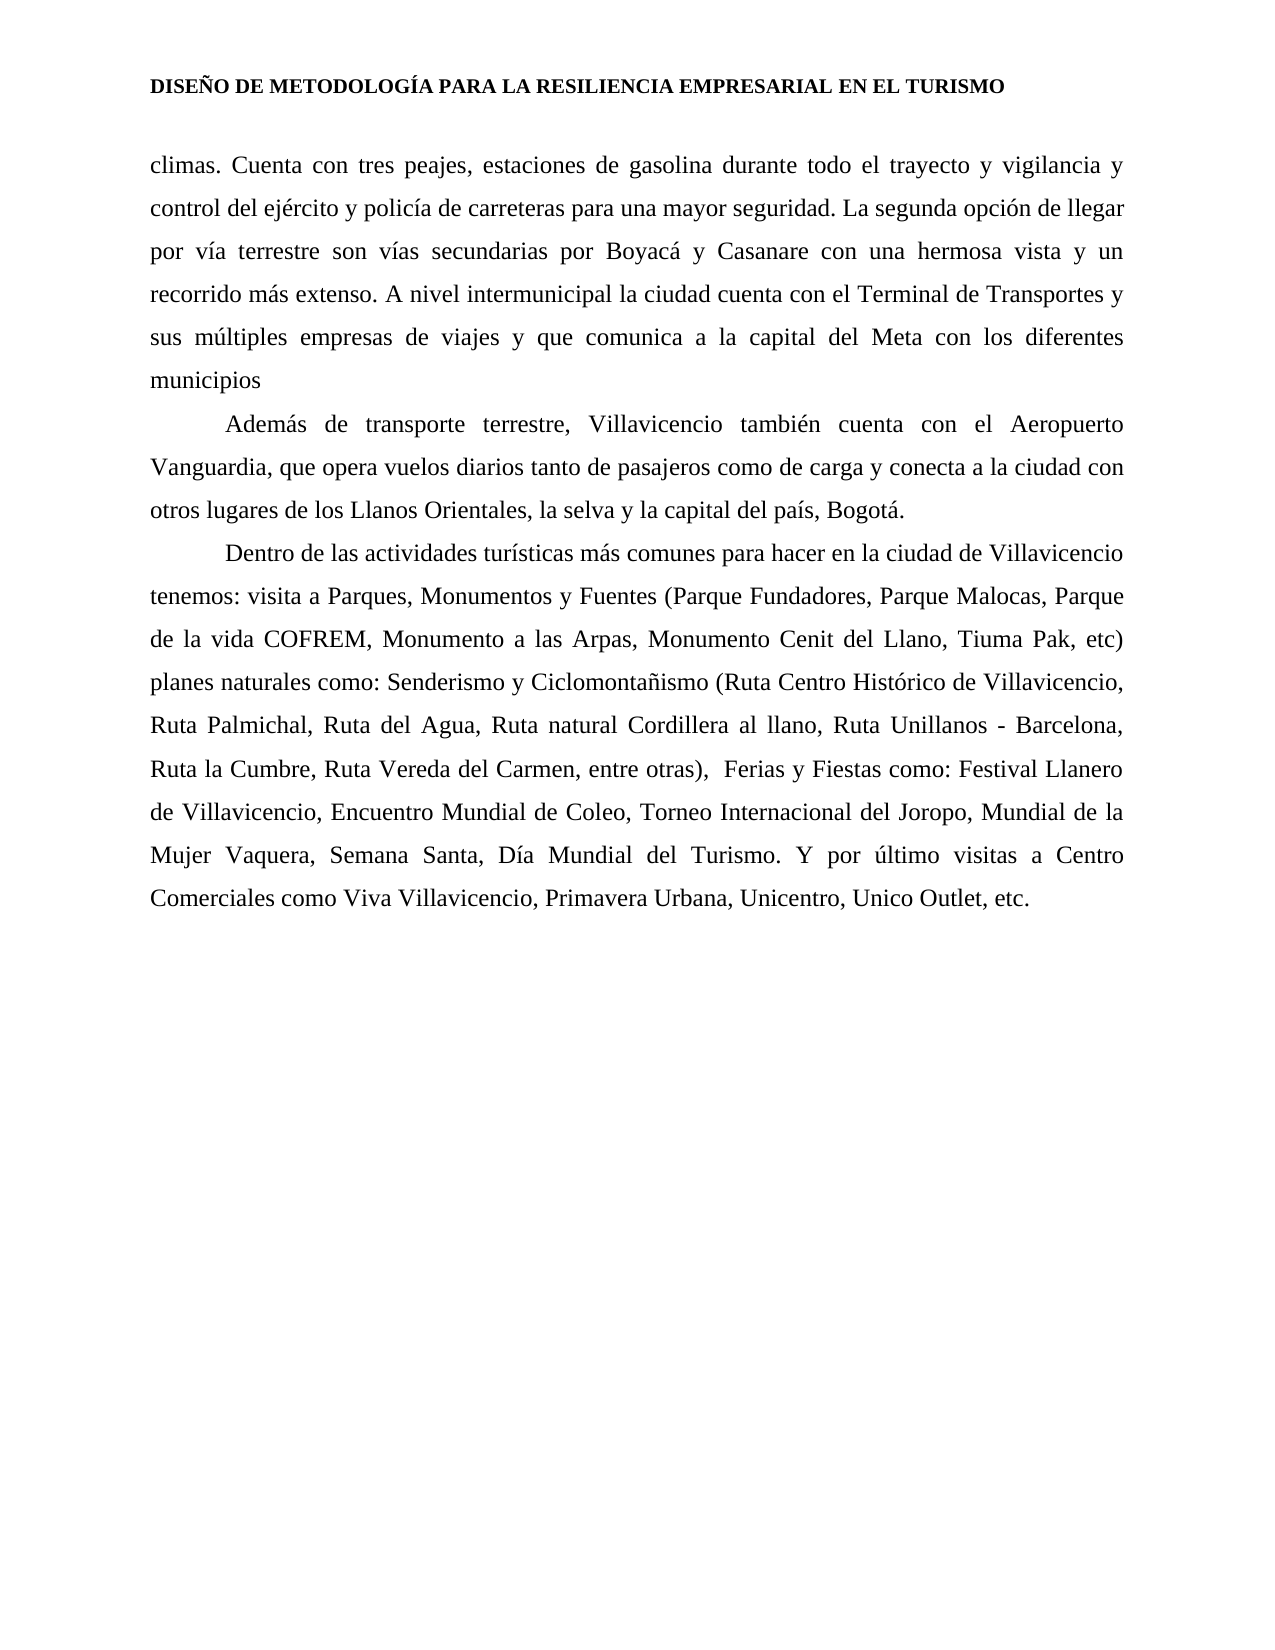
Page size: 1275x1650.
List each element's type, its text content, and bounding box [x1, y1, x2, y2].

text Dentro de las actividades turísticas más comunes para hacer en la ciudad de Villavicencio tenemos: visita a Parques, Monumentos y Fuentes (Parque Fundadores, Parque Malocas, Parque de la vida COFREM, Monumento a las Arpas, Monumento Cenit del Llano, Tiuma Pak, etc) planes naturales como: Senderismo y Ciclomontañismo (Ruta Centro Histórico de Villavicencio, Ruta Palmichal, Ruta del Agua, Ruta natural Cordillera al llano, Ruta Unillanos - Barcelona, Ruta la Cumbre, Ruta Vereda del Carmen, entre otras), Ferias y Fiestas como: Festival Llanero de Villavicencio, Encuentro Mundial de Coleo, Torneo Internacional del Joropo, Mundial de la Mujer Vaquera, Semana Santa, Día Mundial del Turismo. Y por último visitas a Centro Comerciales como Viva Villavicencio, Primavera Urbana, Unicentro, Unico Outlet, etc. [150, 538, 1125, 912]
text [150, 150, 1125, 394]
text Además de transporte terrestre, Villavicencio también cuenta con el Aeropuerto Vanguardia, que opera vuelos diarios tanto de pasajeros como de carga y conecta a la ciudad con otros lugares de los Llanos Orientales, la selva y la capital del país, Bogotá. [150, 409, 1125, 524]
